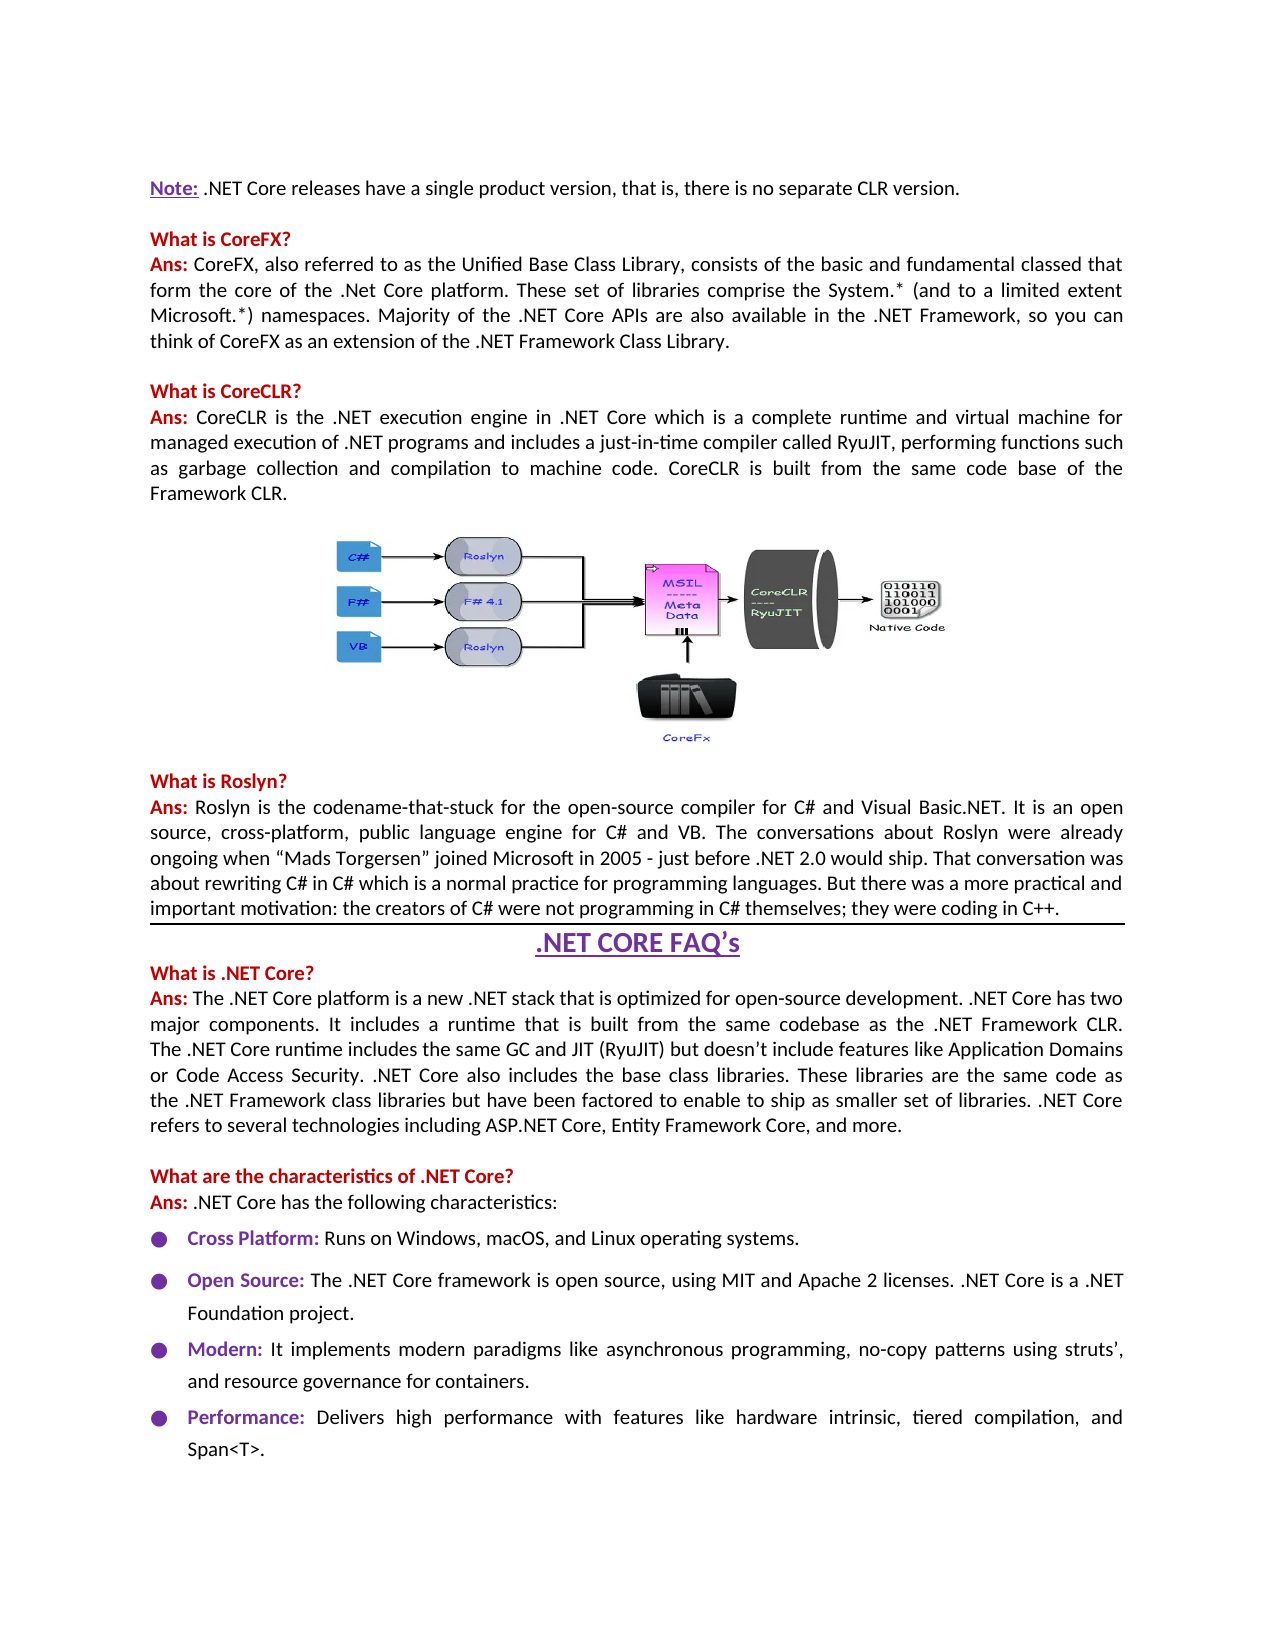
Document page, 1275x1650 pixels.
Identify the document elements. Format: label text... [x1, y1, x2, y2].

text Ans: CoreFX, also referred to as the Unified Base Class Library, consists of the basic and fundamental classed that form the core of the .Net Core platform. These set of libraries comprise the System.* (and to a limited extent Microsoft.*) namespaces. Majority of the .NET Core APIs are also available in the .NET Framework, so you can think of CoreFX as an extension of the .NET Framework Class Library. [150, 252, 1125, 353]
text What are the characteristics of .NET Core? [150, 1163, 1125, 1189]
text What is Roslyn? [150, 768, 1125, 794]
list Modern: It implements modern paradigms like asynchronous programming, no-copy patterns using struts’, and resource governance for containers. [150, 1325, 1125, 1393]
list Performance: Delivers high performance with features like hardware intrinsic, tiered compilation, and Span<T>. [150, 1393, 1125, 1461]
text Ans: .NET Core has the following characteristics: [150, 1189, 1125, 1214]
text Ans: Roslyn is the codename-that-stuck for the open-source compiler for C# and Visual Basic.NET. It is an open source, cross-platform, public language engine for C# and VB. The conversations about Roslyn were already ongoing when “Mads Torgersen” joined Microsoft in 2005 - just before .NET 2.0 would ship. That conversation was about rewriting C# in C# which is a normal practice for programming languages. But there was a more practical and important motivation: the creators of C# were not programming in C# themselves; they were coding in C++. [150, 794, 1125, 923]
text Ans: The .NET Core platform is a new .NET stack that is optimized for open-source development. .NET Core has two major components. It includes a runtime that is built from the same codebase as the .NET Framework CLR. The .NET Core runtime includes the same GC and JIT (RyuJIT) but doesn’t include features like Application Domains or Code Access Security. .NET Core also includes the base class libraries. These libraries are the same code as the .NET Framework class libraries but have been factored to enable to ship as smaller set of libraries. .NET Core refers to several technologies including ASP.NET Core, Entity Framework Core, and more. [150, 986, 1125, 1138]
list Open Source: The .NET Core framework is open source, using MIT and Apache 2 licenses. .NET Core is a .NET Foundation project. [150, 1257, 1125, 1325]
text Note: .NET Core releases have a single product version, that is, there is no separate CLR version. [150, 175, 1125, 201]
text What is .NET Core? [150, 960, 1125, 986]
text What is CoreFX? [150, 226, 1125, 252]
text What is CoreCLR? [150, 379, 1125, 404]
list Cross Platform: Runs on Windows, macOS, and Linux operating systems. [150, 1214, 1125, 1257]
text .NET CORE FAQ’s [150, 925, 1125, 960]
picture [325, 531, 950, 743]
text Ans: CoreCLR is the .NET execution engine in .NET Core which is a complete runtime and virtual machine for managed execution of .NET programs and includes a just-in-time compiler called RyuJIT, performing functions such as garbage collection and compilation to machine code. CoreCLR is built from the same code base of the Framework CLR. [150, 404, 1125, 506]
